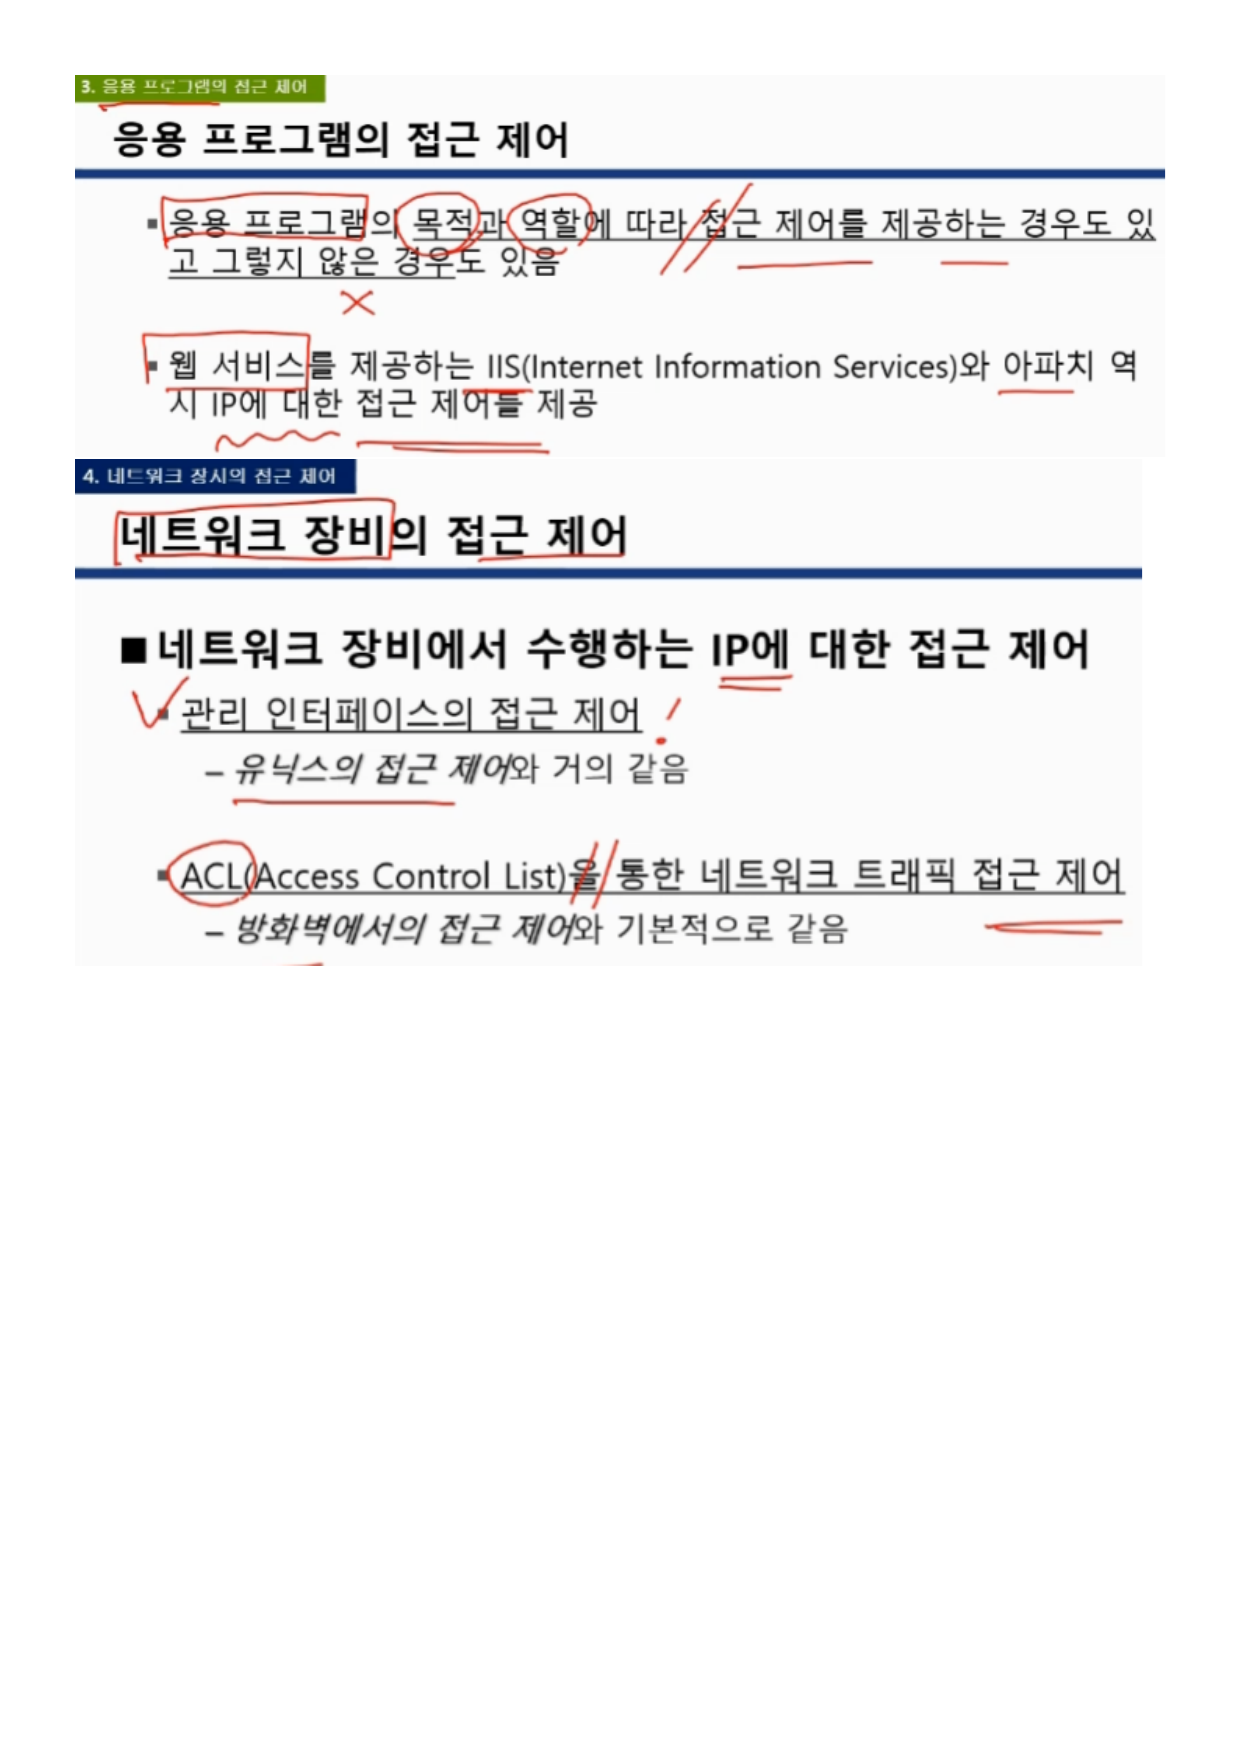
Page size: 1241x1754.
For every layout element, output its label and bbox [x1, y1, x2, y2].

picture [75, 75, 1166, 457]
picture [75, 459, 1143, 966]
